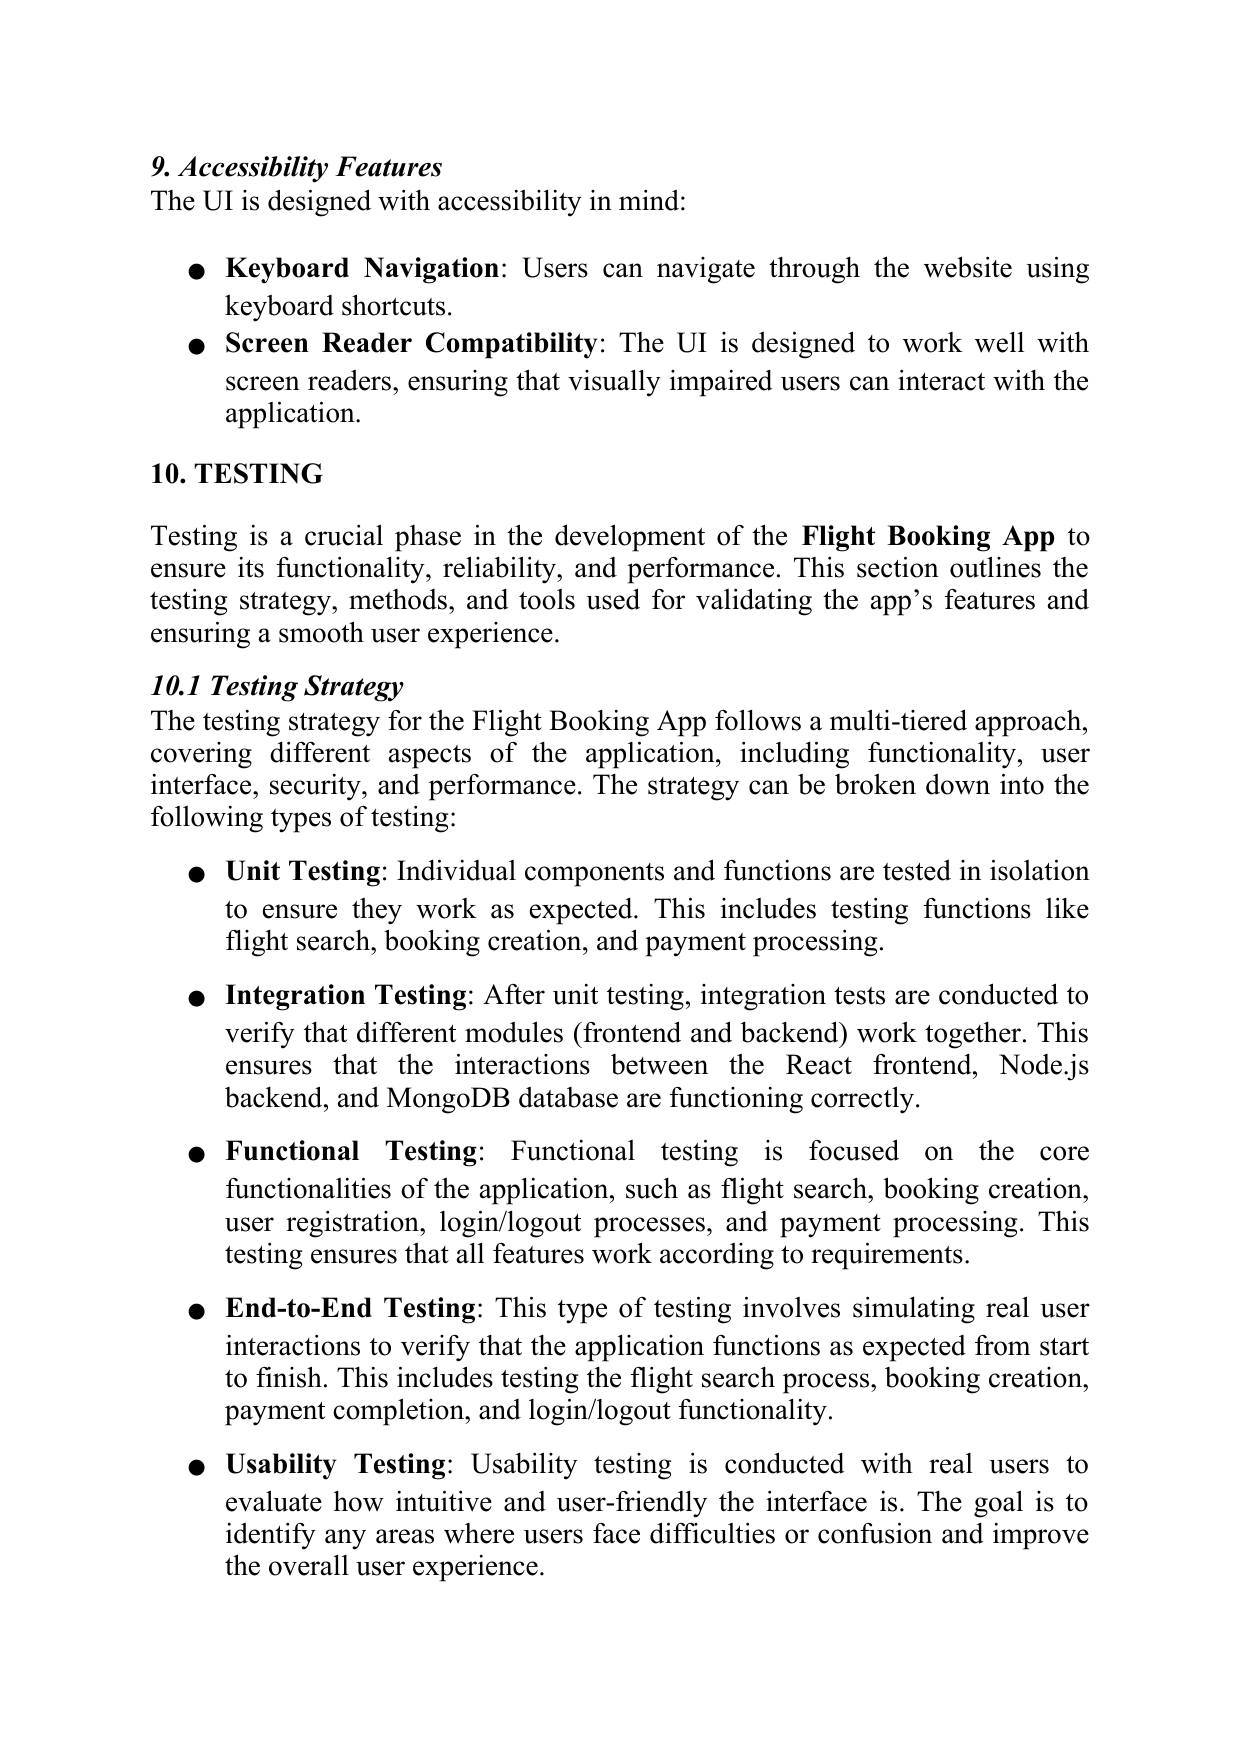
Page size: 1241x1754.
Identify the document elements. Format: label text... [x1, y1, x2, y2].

text The testing strategy for the Flight Booking App follows a multi-tiered approach, covering different aspects of the application, including functionality, user interface, security, and performance. The strategy can be broken down into the following types of testing: [150, 704, 1090, 833]
list Integration Testing: After unit testing, integration tests are conducted to verify that different modules (frontend and backend) work together. This ensures that the interactions between the React frontend, Node.js backend, and MongoDB database are functioning correctly. [187, 974, 1090, 1113]
text 10. TESTING [150, 458, 1090, 490]
list Unit Testing: Individual components and functions are tested in isolation to ensure they work as expected. This includes testing functions like flight search, booking creation, and payment processing. [187, 850, 1090, 957]
list Functional Testing: Functional testing is focused on the core functionalities of the application, such as flight search, booking creation, user registration, login/logout processes, and payment processing. This testing ensures that all features work according to requirements. [187, 1130, 1090, 1269]
list End-to-End Testing: This type of testing involves simulating real user interactions to verify that the application functions as expected from start to finish. This includes testing the flight search process, booking creation, payment completion, and login/logout functionality. [187, 1286, 1090, 1426]
text The UI is designed with accessibility in mind: [150, 185, 1090, 217]
subtitle 10.1 Testing Strategy [150, 669, 1090, 701]
text Testing is a crucial phase in the development of the Flight Booking App to ensure its functionality, reliability, and performance. This section outlines the testing strategy, methods, and tools used for validating the app’s features and ensuring a smooth user experience. [150, 519, 1090, 648]
list Keyboard Navigation: Users can navigate through the website using keyboard shortcuts. [187, 246, 1090, 321]
list Usability Testing: Usability testing is conducted with real users to evaluate how intuitive and user-friendly the interface is. The goal is to identify any areas where users face difficulties or confusion and improve the overall user experience. [187, 1442, 1090, 1582]
list Screen Reader Compatibility: The UI is designed to work well with screen readers, ensuring that visually impaired users can interact with the application. [187, 321, 1090, 428]
subtitle 9. Accessibility Features [150, 150, 1090, 182]
